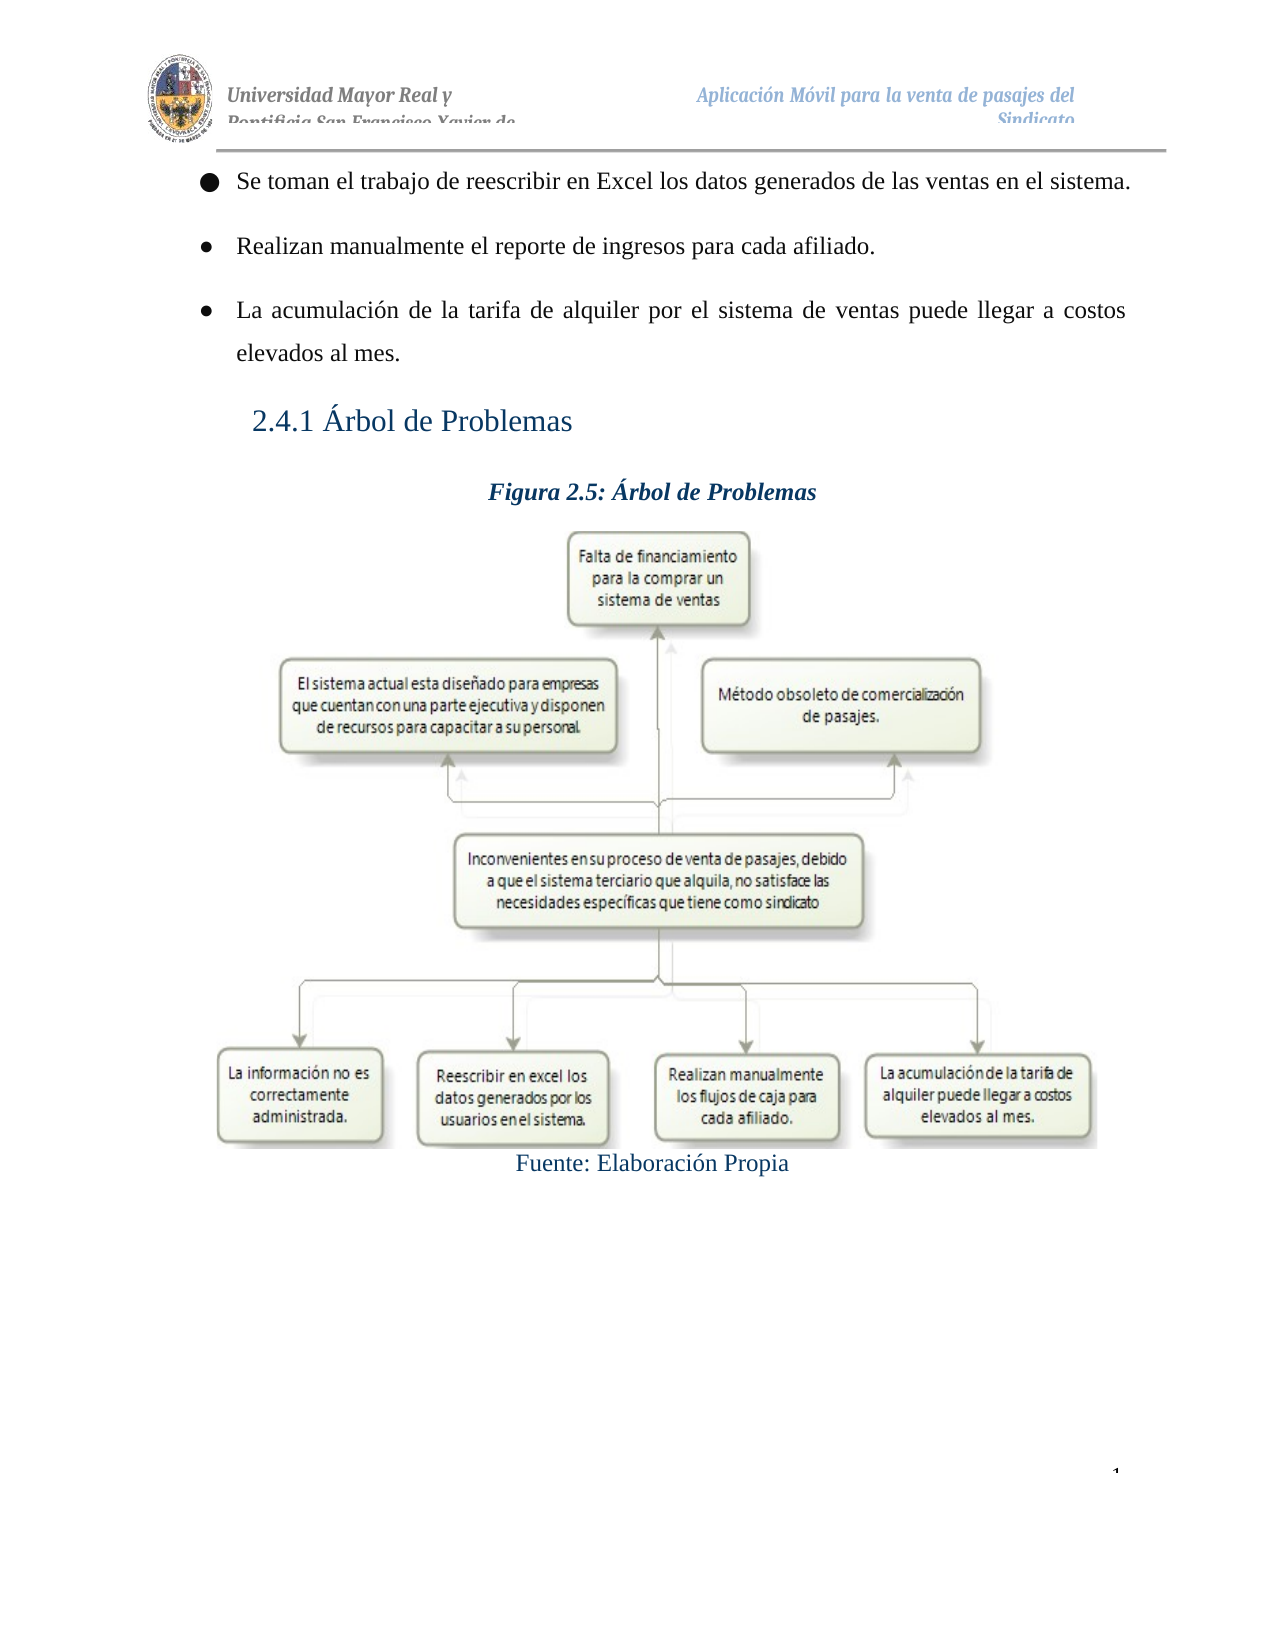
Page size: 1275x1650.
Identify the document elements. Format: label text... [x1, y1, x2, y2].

list La acumulación de la tarifa de alquiler por el sistema de ventas puede llegar a costos elevados al mes. [198, 295, 1127, 367]
list Realizan manualmente el reporte de ingresos para cada afiliado. [198, 231, 1204, 260]
subtitle Figura 2.5: Árbol de Problemas [175, 477, 1129, 506]
list Se toman el trabajo de reescribir en Excel los datos generados de las ventas en el sistema. [198, 162, 1204, 197]
picture [147, 54, 213, 143]
picture [216, 531, 1098, 1149]
list Árbol de Problemas [252, 403, 1204, 438]
